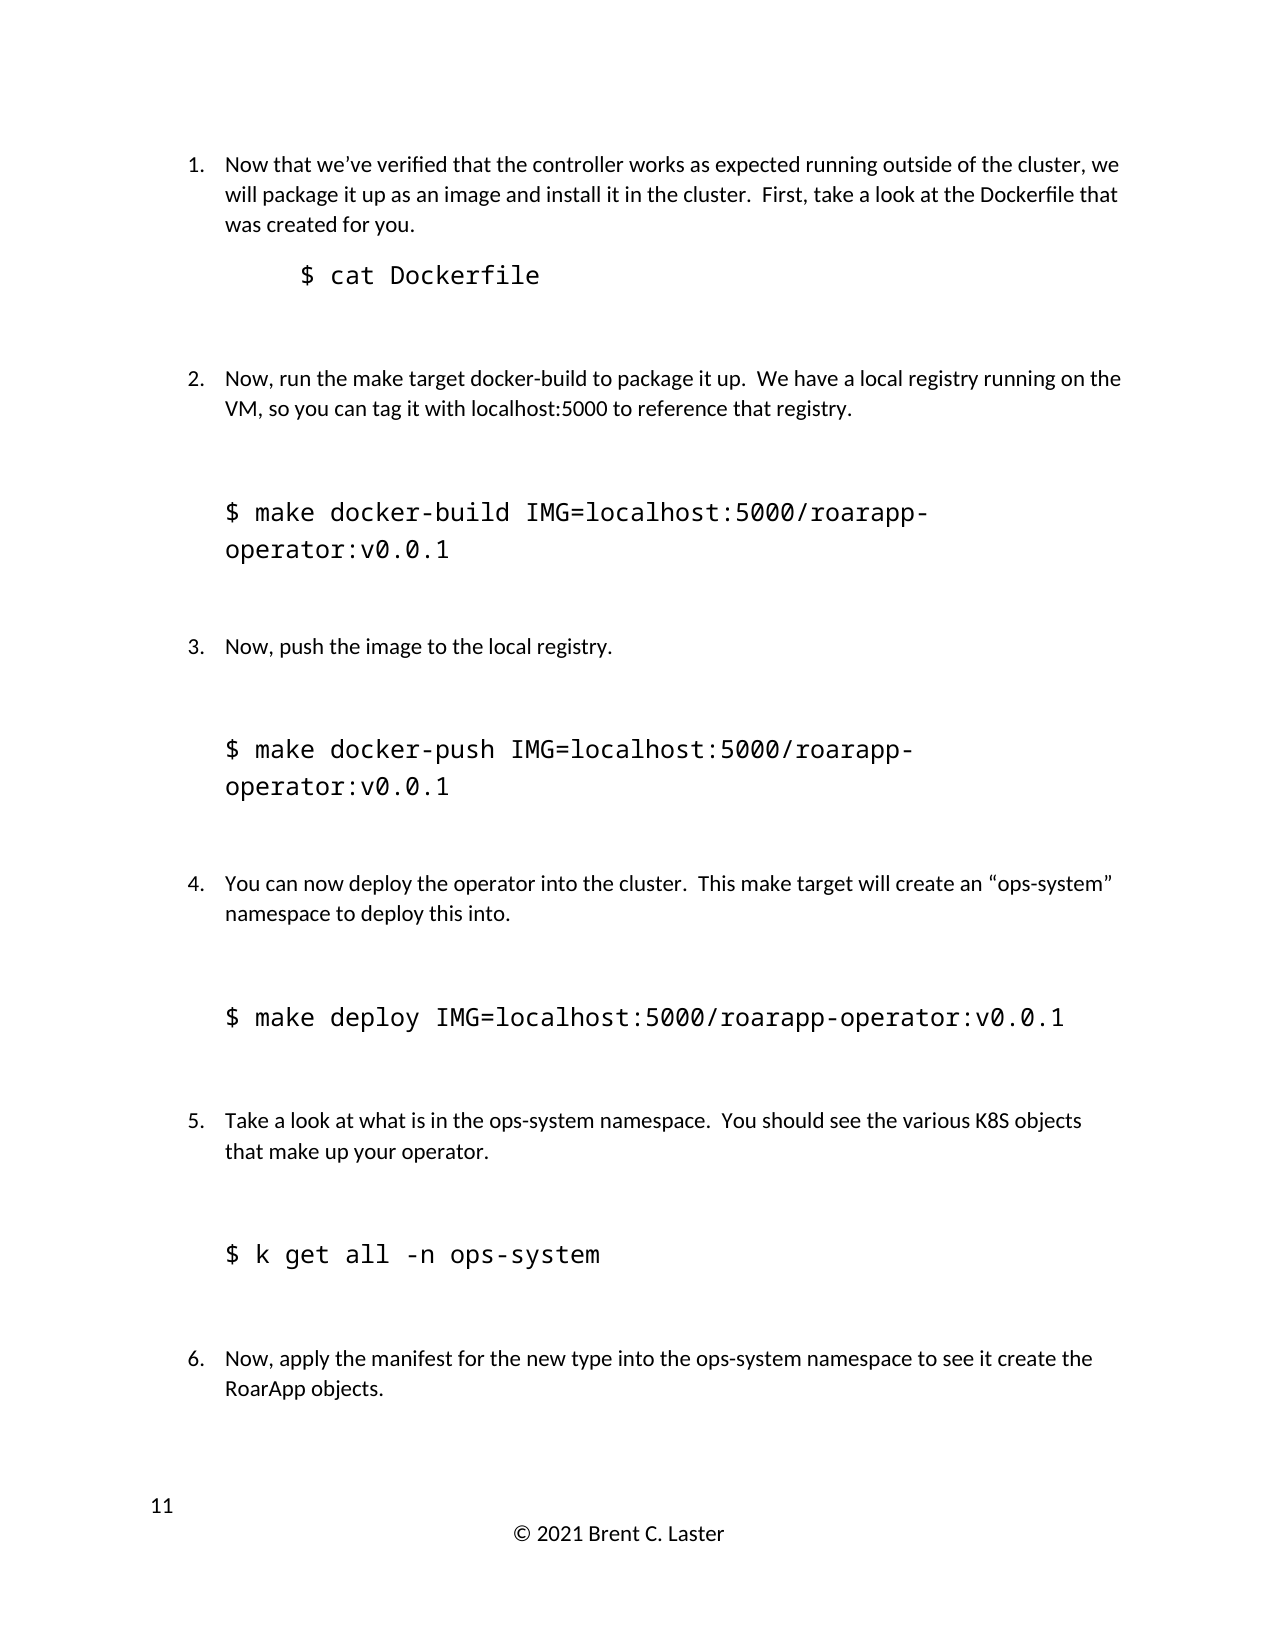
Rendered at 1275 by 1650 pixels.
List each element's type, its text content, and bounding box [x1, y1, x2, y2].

text $ ﻿make docker-build IMG=localhost:5000/roarapp-operator:v0.0.1 [225, 495, 1125, 566]
list Now, apply the manifest for the new type into the ops-system namespace to see it create the RoarApp objects. [187, 1344, 1125, 1402]
text $ k get all -n ops-system [225, 1237, 1125, 1271]
text $ ﻿make docker-push IMG=localhost:5000/roarapp-operator:v0.0.1 [225, 732, 1125, 803]
list Take a look at what is in the ops-system namespace. You should see the various K8S objects that make up your operator. [187, 1107, 1125, 1165]
list Now, run the make target docker-build to package it up. We have a local registry running on the VM, so you can tag it with localhost:5000 to reference that registry. [187, 364, 1125, 422]
text $ cat Dockerfile [300, 257, 1125, 291]
list Now that we’ve verified that the controller works as expected running outside of the cluster, we will package it up as an image and install it in the cluster. First, take a look at the Dockerfile that was created for you. [187, 150, 1125, 238]
text $ make deploy IMG=localhost:5000/roarapp-operator:v0.0.1 [225, 1000, 1125, 1034]
list You can now deploy the operator into the cluster. This make target will create an “ops-system” namespace to deploy this into. [187, 869, 1125, 927]
list Now, push the image to the local registry. [187, 632, 1125, 660]
